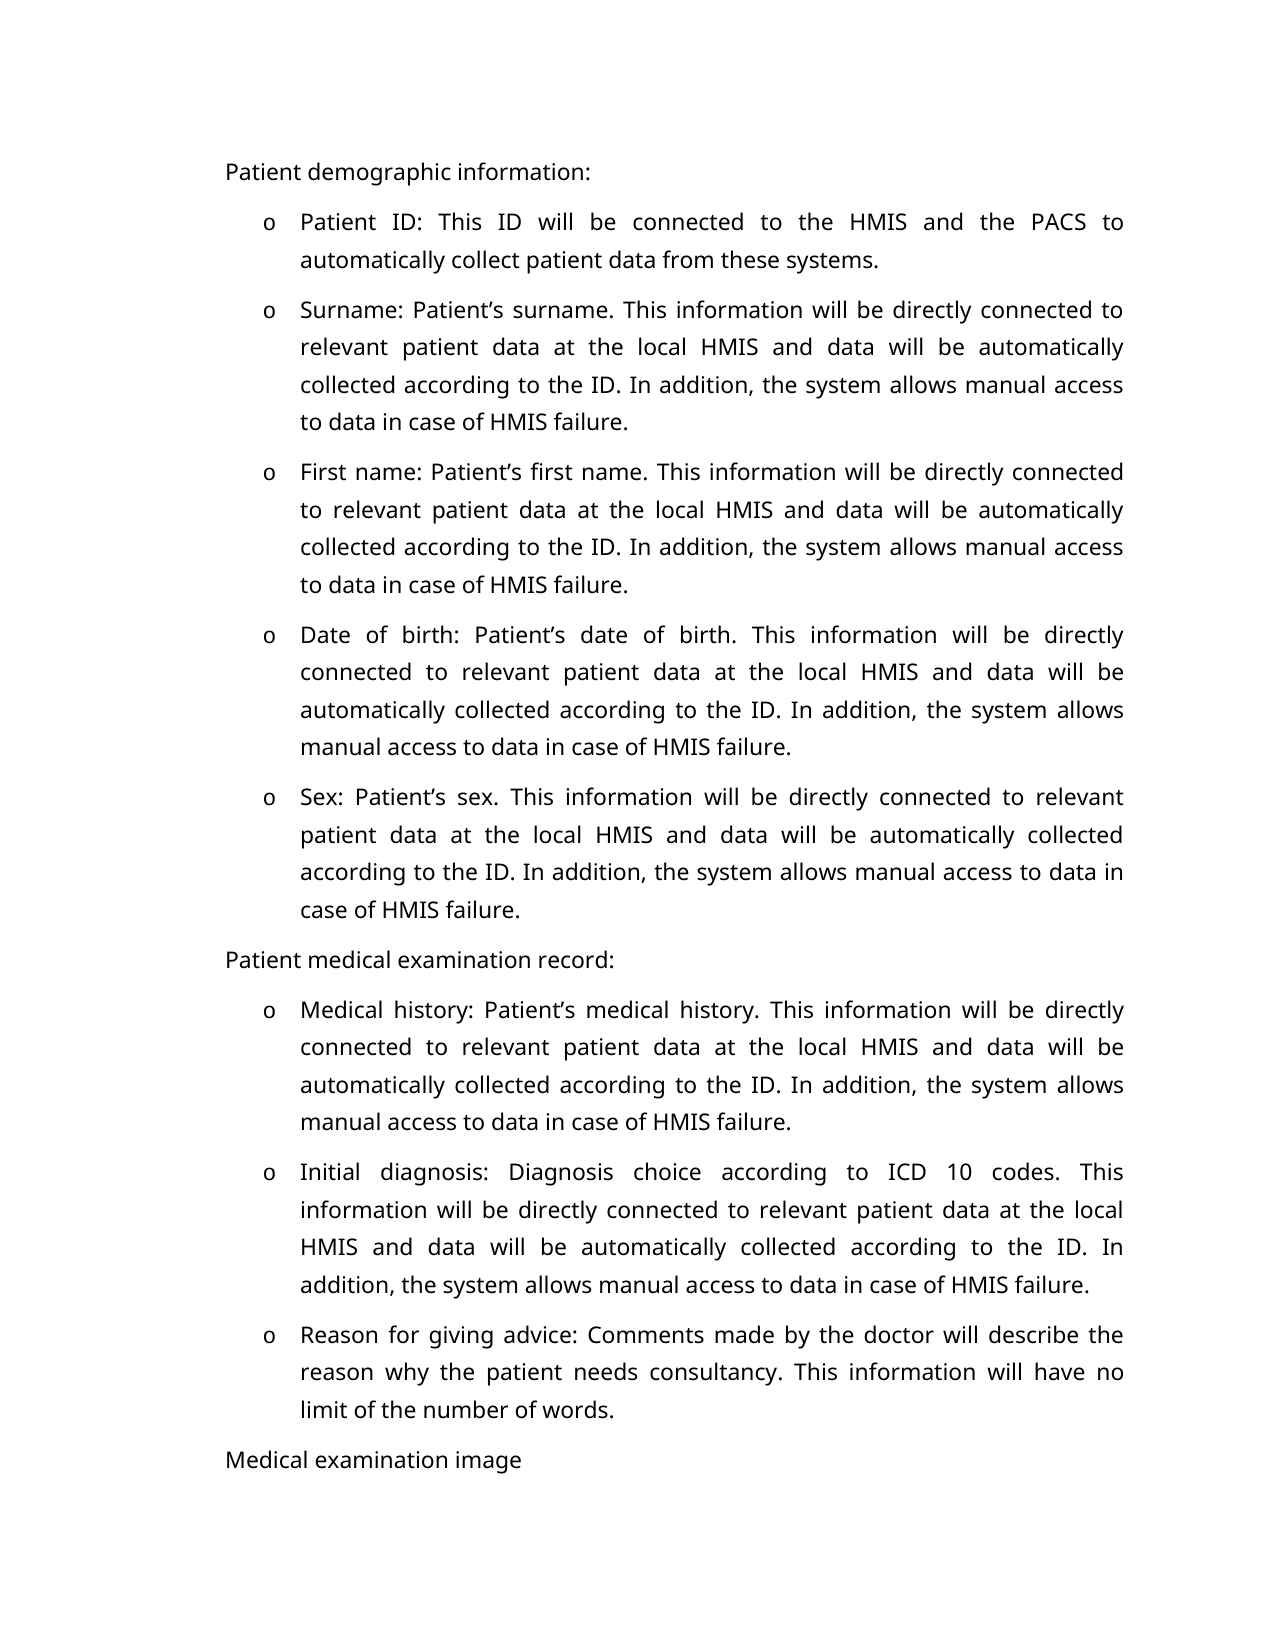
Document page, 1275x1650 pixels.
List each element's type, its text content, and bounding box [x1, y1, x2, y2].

list Initial diagnosis: Diagnosis choice according to ICD 10 codes. This information will be directly connected to relevant patient data at the local HMIS and data will be automatically collected according to the ID. In addition, the system allows manual access to data in case of HMIS failure. [262, 1150, 1125, 1300]
list Sex: Patient’s sex. This information will be directly connected to relevant patient data at the local HMIS and data will be automatically collected according to the ID. In addition, the system allows manual access to data in case of HMIS failure. [262, 775, 1125, 925]
text Medical examination image [150, 1437, 1125, 1475]
text Patient demographic information: [150, 150, 1125, 187]
list Reason for giving advice: Comments made by the doctor will describe the reason why the patient needs consultancy. This information will have no limit of the number of words. [262, 1312, 1125, 1425]
list Date of birth: Patient’s date of birth. This information will be directly connected to relevant patient data at the local HMIS and data will be automatically collected according to the ID. In addition, the system allows manual access to data in case of HMIS failure. [262, 612, 1125, 762]
list Patient ID: This ID will be connected to the HMIS and the PACS to automatically collect patient data from these systems. [262, 200, 1125, 275]
list Medical history: Patient’s medical history. This information will be directly connected to relevant patient data at the local HMIS and data will be automatically collected according to the ID. In addition, the system allows manual access to data in case of HMIS failure. [262, 987, 1125, 1137]
list Surname: Patient’s surname. This information will be directly connected to relevant patient data at the local HMIS and data will be automatically collected according to the ID. In addition, the system allows manual access to data in case of HMIS failure. [262, 287, 1125, 437]
list First name: Patient’s first name. This information will be directly connected to relevant patient data at the local HMIS and data will be automatically collected according to the ID. In addition, the system allows manual access to data in case of HMIS failure. [262, 450, 1125, 600]
text Patient medical examination record: [150, 937, 1125, 975]
